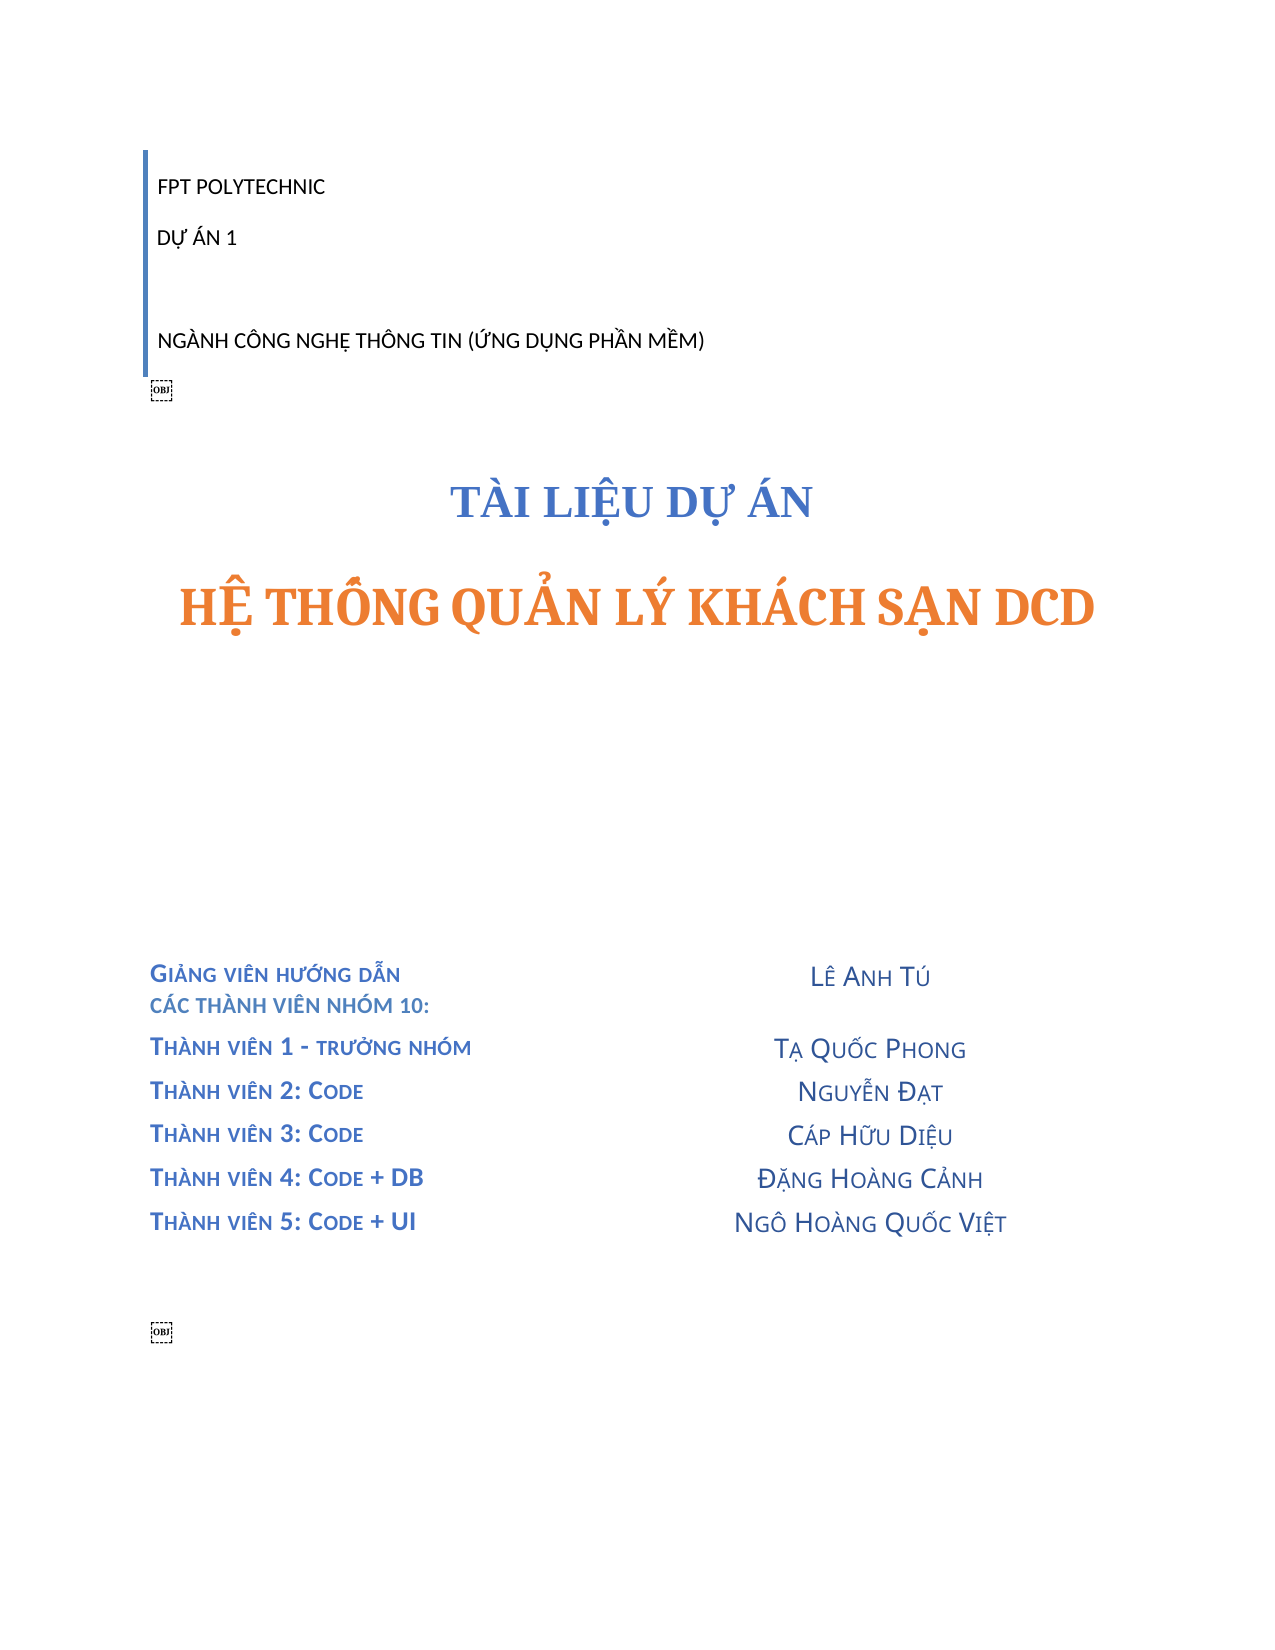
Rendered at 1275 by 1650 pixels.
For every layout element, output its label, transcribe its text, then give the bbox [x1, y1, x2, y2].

text TÀI LIỆU DỰ ÁN [150, 475, 1125, 558]
table_cell Thành viên 4: Code + DB [139, 1156, 626, 1199]
table_cell Thành viên 1 - trưởng nhóm [139, 1025, 626, 1068]
table_cell Thành viên 2: Code [139, 1069, 626, 1112]
table_cell Thành viên 5: Code + UI [139, 1200, 626, 1243]
table_cell Thành viên 3: Code [139, 1112, 626, 1156]
table_header Giảng viên hướng dẫn CÁC THÀNH VIÊN NHÓM 10: [139, 953, 626, 1025]
table_cell Đặng Hoàng Cảnh [626, 1156, 1114, 1199]
text ￼ [150, 1319, 1125, 1345]
text ￼ [150, 377, 1125, 403]
table_header Lê Anh Tú [626, 953, 1114, 1025]
table_cell Cáp Hữu Diệu [626, 1112, 1114, 1156]
table_cell Nguyễn Đạt [626, 1069, 1114, 1112]
table_cell Tạ Quốc Phong [626, 1025, 1114, 1068]
table_cell Ngô Hoàng Quốc Việt [626, 1200, 1114, 1243]
text HỆ THỐNG QUẢN LÝ KHÁCH SẠN DCD [150, 576, 1125, 850]
table_cell [148, 223, 1130, 304]
